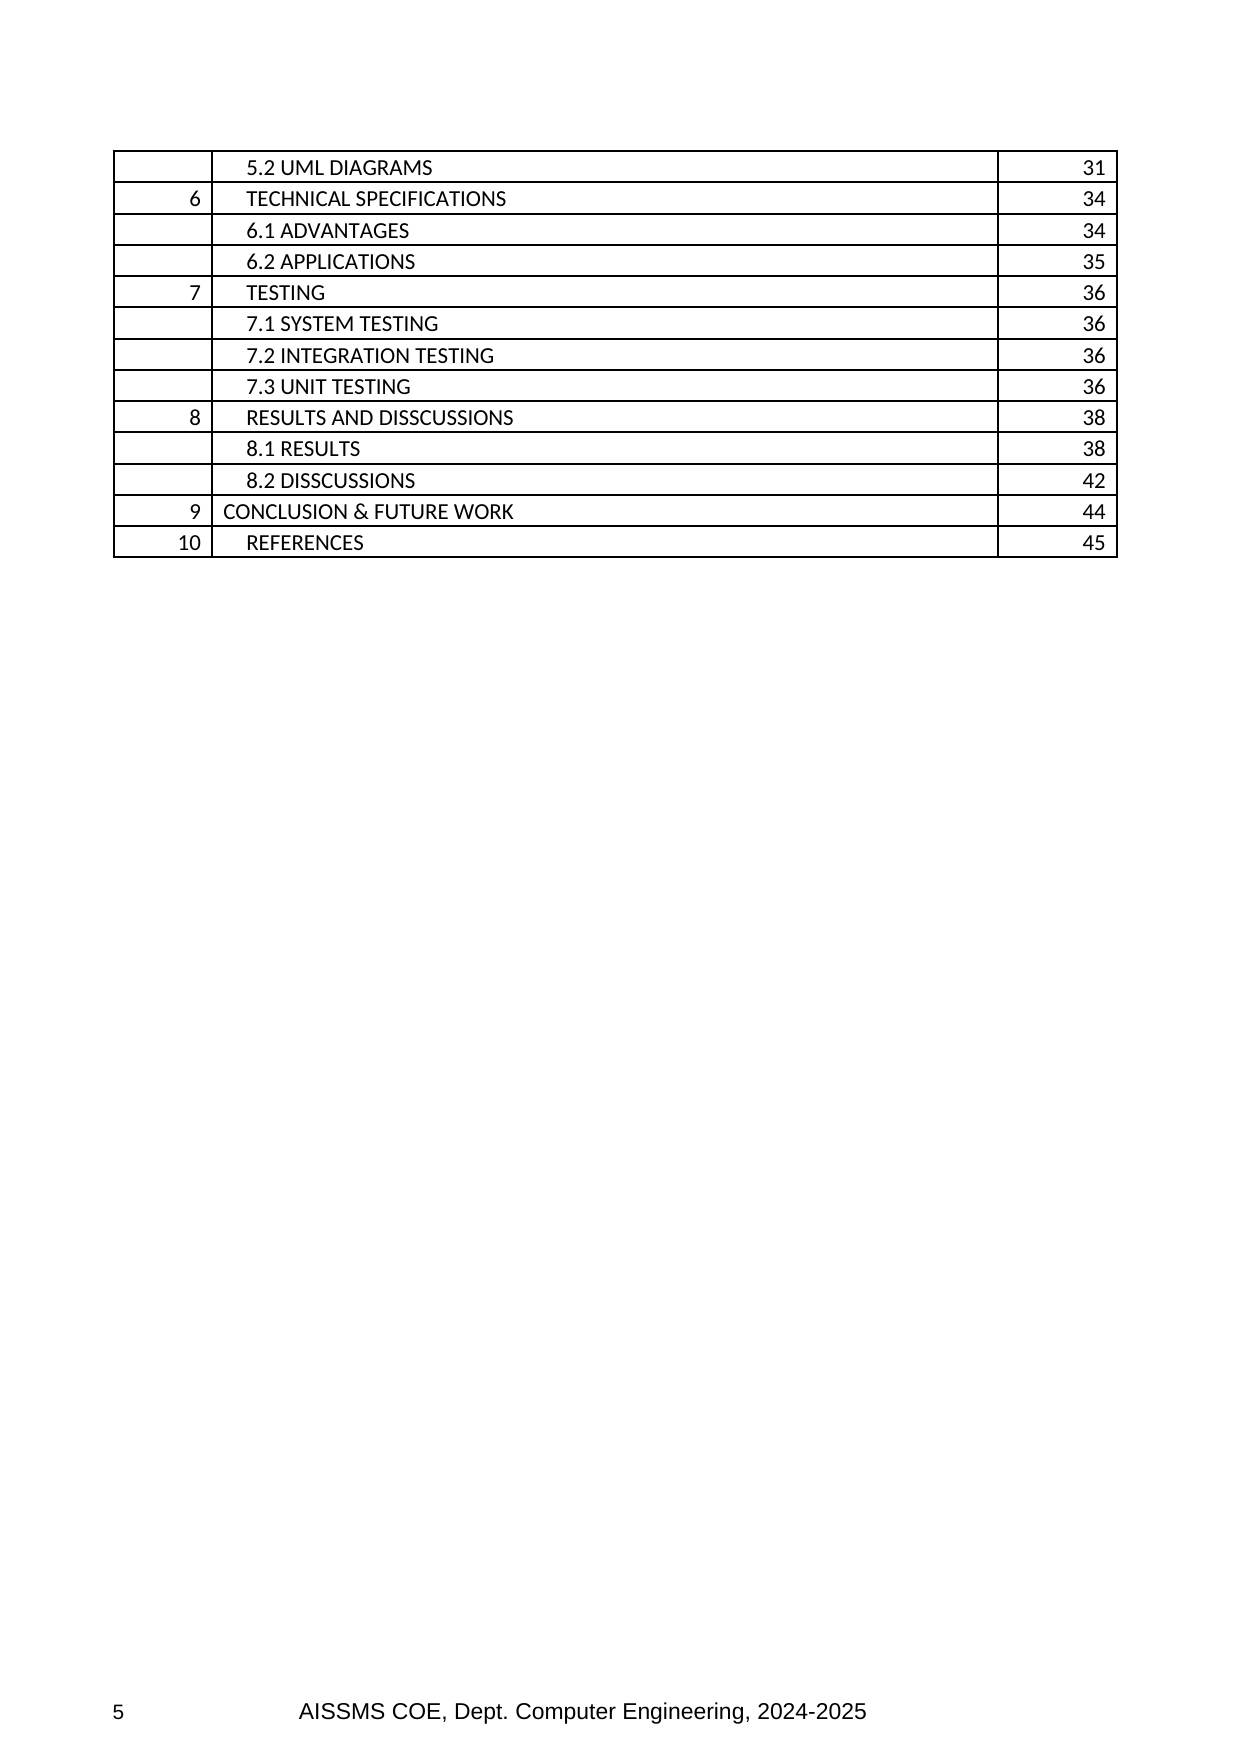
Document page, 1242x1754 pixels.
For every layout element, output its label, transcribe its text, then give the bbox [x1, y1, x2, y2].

table_cell REFERENCES [213, 527, 997, 556]
table_cell 36 [999, 371, 1116, 400]
table_cell CONCLUSION & FUTURE WORK [213, 496, 997, 525]
table_cell TESTING [213, 277, 997, 306]
table_cell 36 [999, 277, 1116, 306]
table_cell 34 [999, 215, 1116, 244]
table_cell 7 [115, 277, 211, 306]
table_cell 7.1 SYSTEM TESTING [213, 308, 997, 337]
table_cell 34 [999, 183, 1116, 212]
table_cell RESULTS AND DISSCUSSIONS [213, 402, 997, 431]
table_cell 9 [115, 496, 211, 525]
table_cell 7.2 INTEGRATION TESTING [213, 340, 997, 369]
table_cell TECHNICAL SPECIFICATIONS [213, 183, 997, 212]
table_cell 38 [999, 402, 1116, 431]
table_cell 35 [999, 246, 1116, 275]
table_cell 6.1 ADVANTAGES [213, 215, 997, 244]
table_cell [115, 308, 211, 337]
table_cell 6 [115, 183, 211, 212]
table_cell 8.1 RESULTS [213, 433, 997, 462]
table_cell 38 [999, 433, 1116, 462]
table_cell 45 [999, 527, 1116, 556]
table_cell 42 [999, 465, 1116, 494]
table_cell 6.2 APPLICATIONS [213, 246, 997, 275]
table_cell 10 [115, 527, 211, 556]
table_cell 7.3 UNIT TESTING [213, 371, 997, 400]
table_cell [115, 465, 211, 494]
table_cell 36 [999, 308, 1116, 337]
table_cell 5.2 UML DIAGRAMS [213, 152, 997, 181]
table_cell 44 [999, 496, 1116, 525]
table_cell 8.2 DISSCUSSIONS [213, 465, 997, 494]
table_cell [115, 433, 211, 462]
table_cell [115, 152, 211, 181]
table_cell [115, 246, 211, 275]
table_cell [115, 215, 211, 244]
table_cell [115, 371, 211, 400]
table_cell [115, 340, 211, 369]
table_cell 31 [999, 152, 1116, 181]
table_cell 36 [999, 340, 1116, 369]
table_cell 8 [115, 402, 211, 431]
